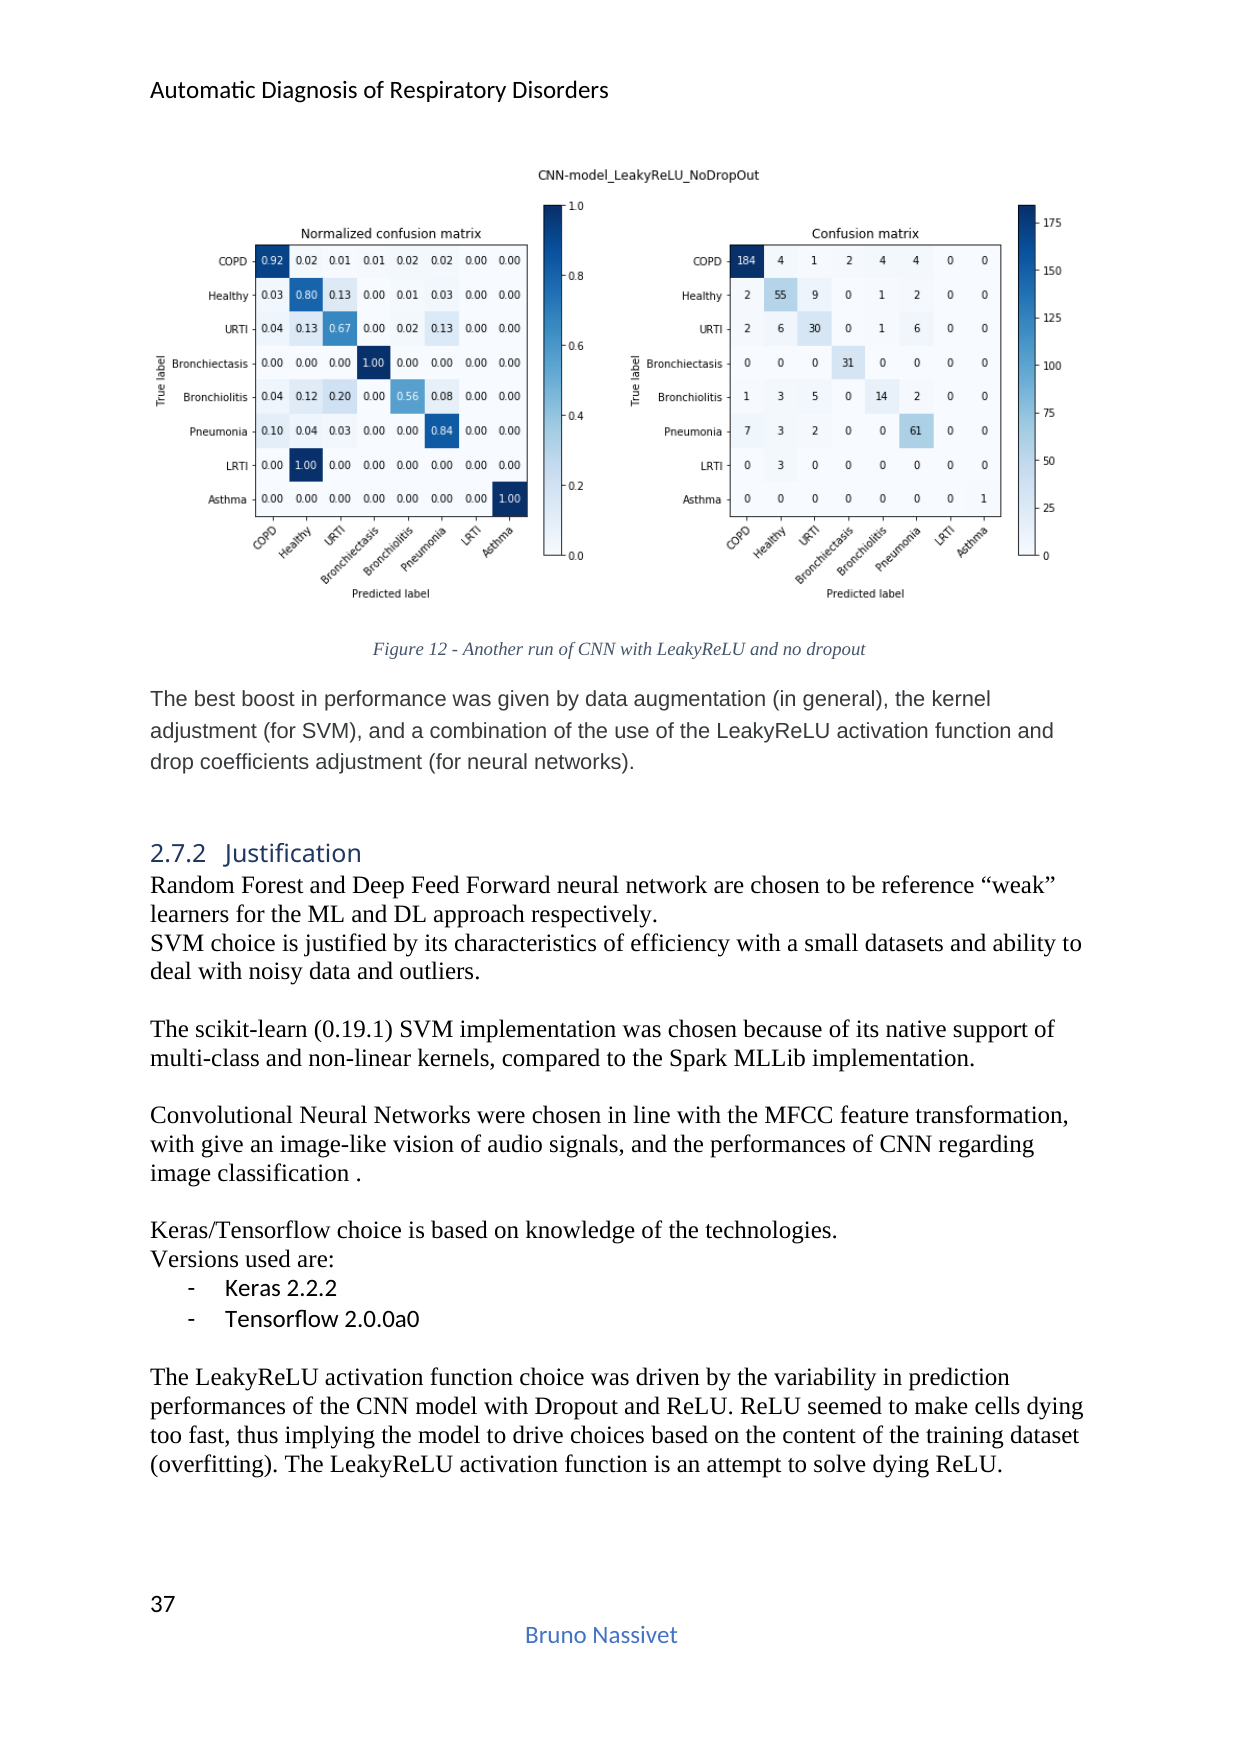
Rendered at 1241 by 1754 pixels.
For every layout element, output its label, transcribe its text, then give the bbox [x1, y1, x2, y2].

subtitle Justification [150, 836, 1090, 870]
text The scikit-learn (0.19.1) SVM implementation was chosen because of its native support of multi-class and non-linear kernels, compared to the Spark MLLib implementation. [150, 1014, 1090, 1071]
text Versions used are: [150, 1244, 1090, 1273]
text Random Forest and Deep Feed Forward neural network are chosen to be reference “weak” learners for the ML and DL approach respectively. [150, 870, 1090, 928]
text Figure 12 - Another run of CNN with LeakyReLU and no dropout [150, 638, 1090, 659]
text Keras/Tensorflow choice is based on knowledge of the technologies. [150, 1215, 1090, 1244]
picture [150, 162, 1069, 607]
list Tensorflow 2.0.0a0 [187, 1303, 1090, 1334]
text The LeakyReLU activation function choice was driven by the variability in prediction performances of the CNN model with Dropout and ReLU. ReLU seemed to make cells dying too fast, thus implying the model to drive choices based on the content of the training dataset (overfitting). The LeakyReLU activation function is an attempt to solve dying ReLU. [150, 1362, 1090, 1477]
text Convolutional Neural Networks were chosen in line with the MFCC feature transformation, with give an image-like vision of audio signals, and the performances of CNN regarding image classification . [150, 1100, 1090, 1186]
text The best boost in performance was given by data augmentation (in general), the kernel adjustment (for SVM), and a combination of the use of the LeakyReLU activation function and drop coefficients adjustment (for neural networks). [150, 680, 1090, 774]
text SVM choice is justified by its characteristics of efficiency with a small datasets and ability to deal with noisy data and outliers. [150, 928, 1090, 985]
list Keras 2.2.2 [187, 1273, 1090, 1303]
